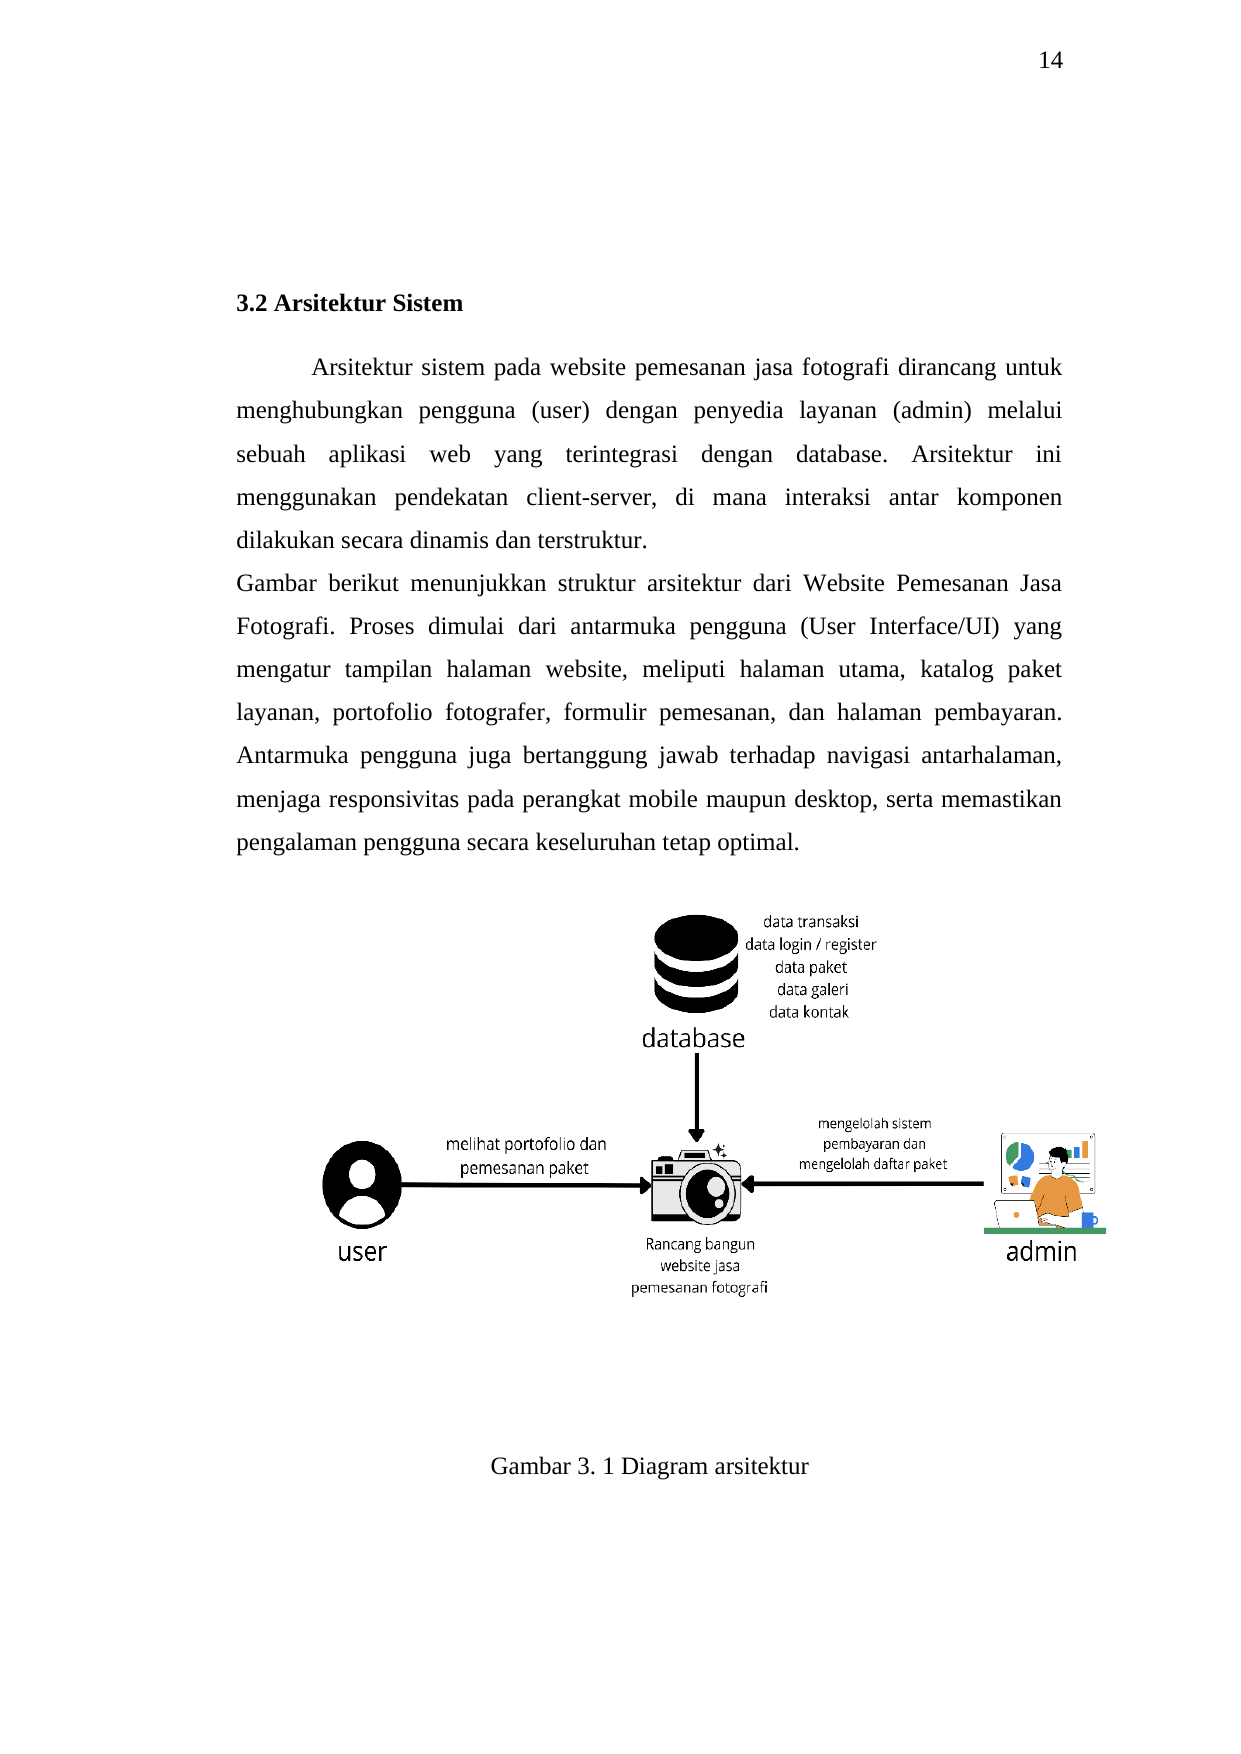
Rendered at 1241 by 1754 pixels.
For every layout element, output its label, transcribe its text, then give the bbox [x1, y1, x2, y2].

subtitle 3.2 Arsitektur Sistem [236, 288, 1063, 317]
text Gambar berikut menunjukkan struktur arsitektur dari Website Pemesanan Jasa Fotografi. Proses dimulai dari antarmuka pengguna (User Interface/UI) yang mengatur tampilan halaman website, meliputi halaman utama, katalog paket layanan, portofolio fotografer, formulir pemesanan, dan halaman pembayaran. Antarmuka pengguna juga bertanggung jawab terhadap navigasi antarhalaman, menjaga responsivitas pada perangkat mobile maupun desktop, serta memastikan pengalaman pengguna secara keseluruhan tetap optimal. [236, 568, 1063, 856]
picture [236, 869, 1170, 1385]
text Gambar 3. 1 Diagram arsitektur [236, 1451, 1063, 1480]
text Arsitektur sistem pada website pemesanan jasa fotografi dirancang untuk menghubungkan pengguna (user) dengan penyedia layanan (admin) melalui sebuah aplikasi web yang terintegrasi dengan database. Arsitektur ini menggunakan pendekatan client-server, di mana interaksi antar komponen dilakukan secara dinamis dan terstruktur. [236, 352, 1063, 554]
